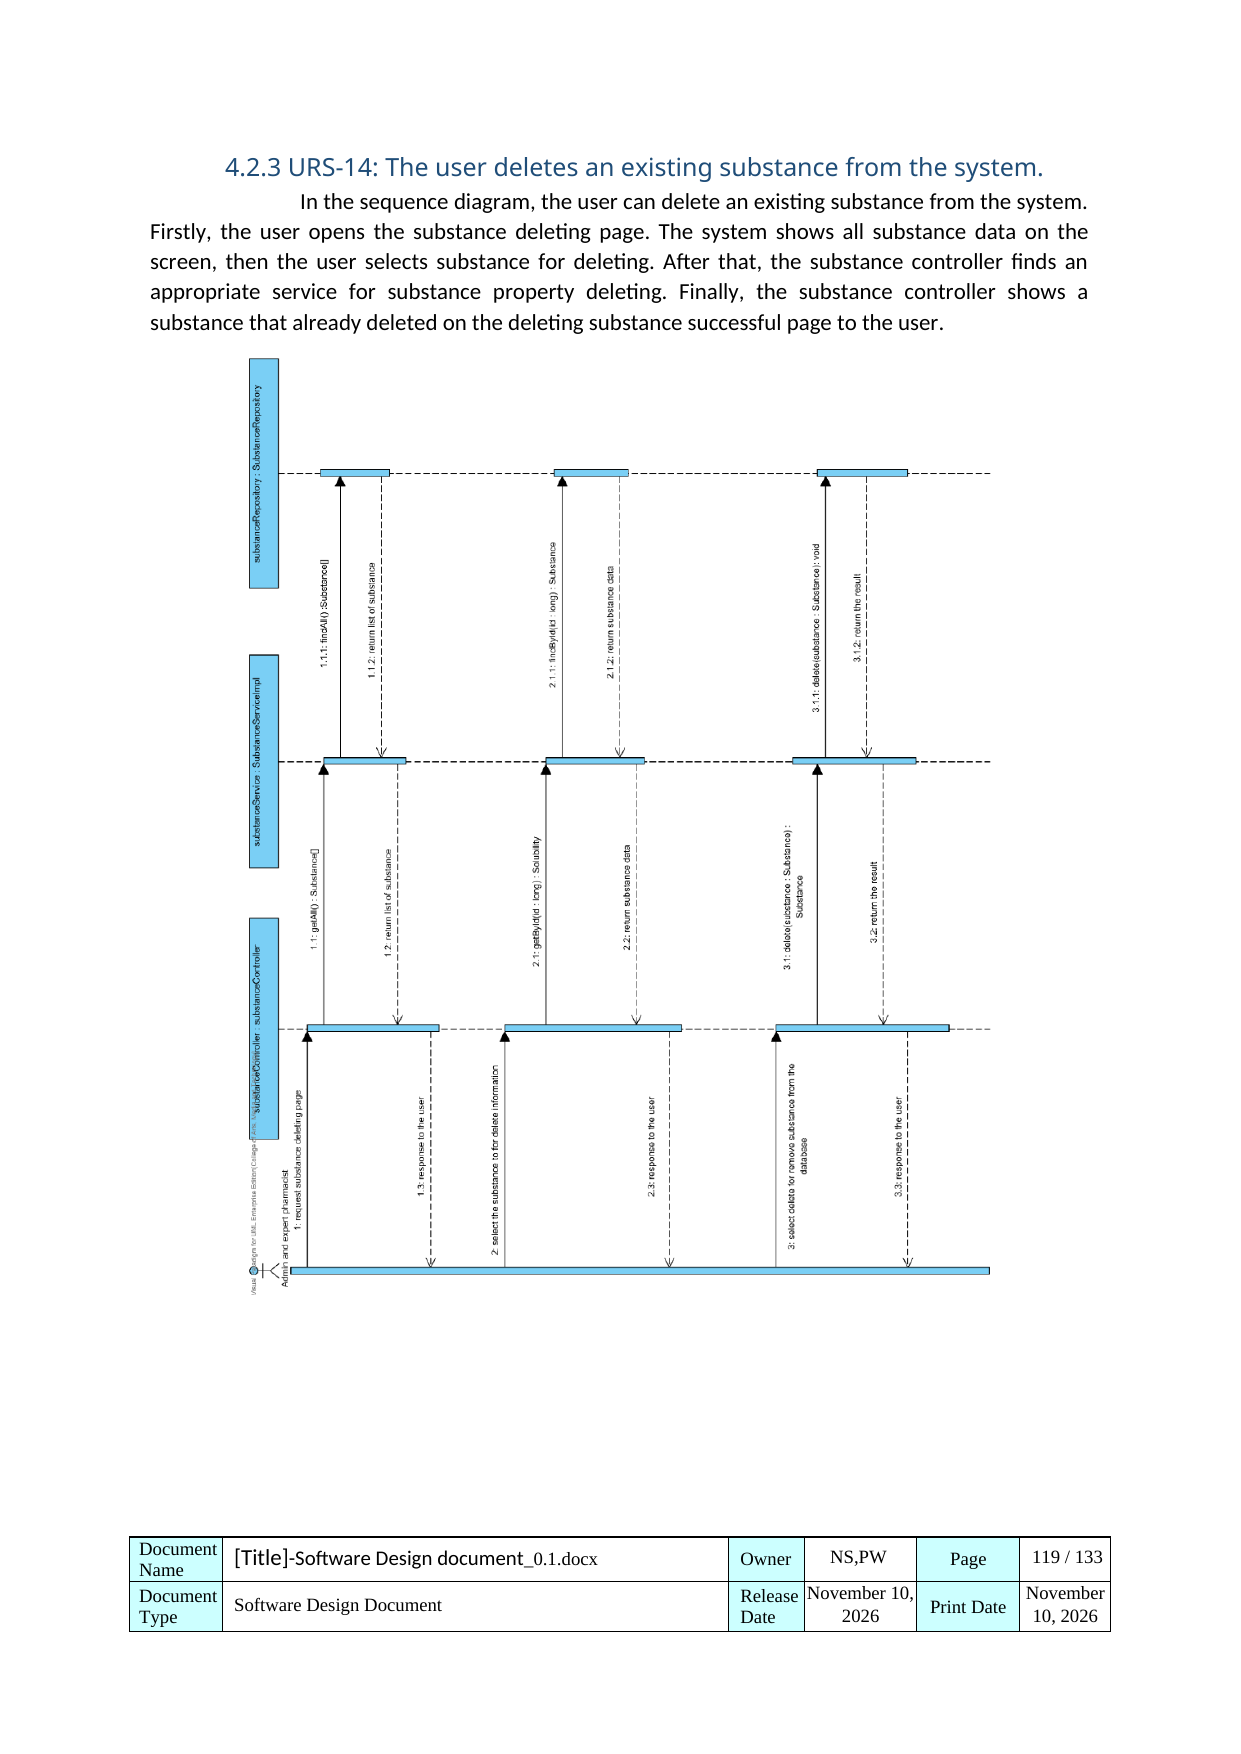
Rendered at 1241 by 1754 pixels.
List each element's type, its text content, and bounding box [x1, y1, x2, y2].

picture [248, 356, 993, 1295]
subtitle 4.2.3 URS-14: The user deletes an existing substance from the system. [150, 150, 1090, 184]
text In the sequence diagram, the user can delete an existing substance from the system. Firstly, the user opens the substance deleting page. The system shows all substance data on the screen, then the user selects substance for deleting. After that, the substance controller finds an appropriate service for substance property deleting. Finally, the substance controller shows a substance that already deleted on the deleting substance successful page to the user. [150, 187, 1090, 336]
